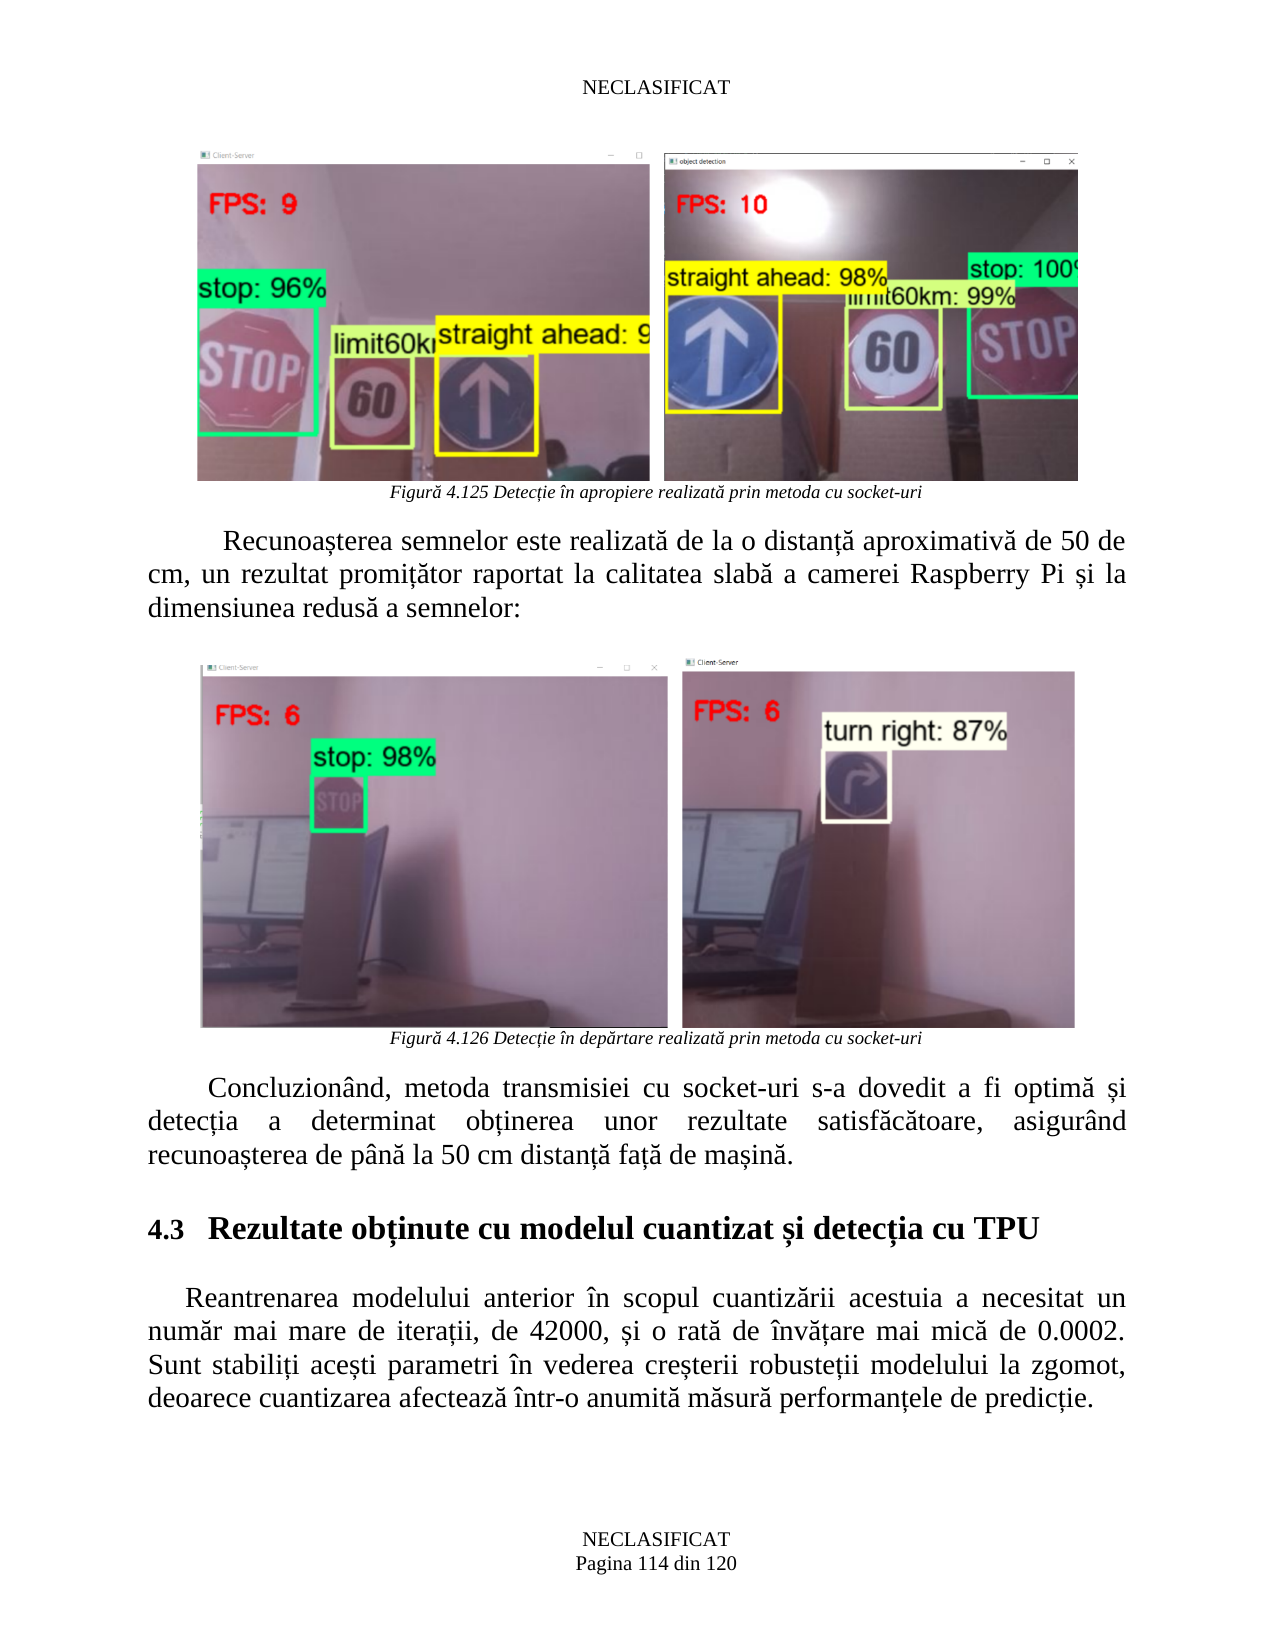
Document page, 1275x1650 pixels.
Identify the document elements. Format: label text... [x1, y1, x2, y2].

text Recunoașterea semnelor este realizată de la o distanță aproximativă de 50 de cm, un rezultat promițător raportat la calitatea slabă a camerei Raspberry Pi și la dimensiunea redusă a semnelor: [148, 523, 1127, 623]
subtitle Rezultate obținute cu modelul cuantizat și detecția cu TPU [148, 1208, 1127, 1246]
picture [197, 147, 650, 481]
picture [682, 657, 1075, 1028]
picture [200, 665, 668, 1028]
text Concluzionând, metoda transmisiei cu socket-uri s-a dovedit a fi optimă și detecția a determinat obținerea unor rezultate satisfăcătoare, asigurând recunoașterea de până la 50 cm distanță față de mașină. [148, 1070, 1127, 1170]
text Reantrenarea modelului anterior în scopul cuantizării acestuia a necesitat un număr mai mare de iterații, de 42000, și o rată de învățare mai mică de 0.0002. Sunt stabiliți acești parametri în vederea creșterii robusteții modelului la zgomot, deoarece cuantizarea afectează într-o anumită măsură performanțele de predicție. [148, 1280, 1127, 1414]
picture [664, 153, 1078, 481]
